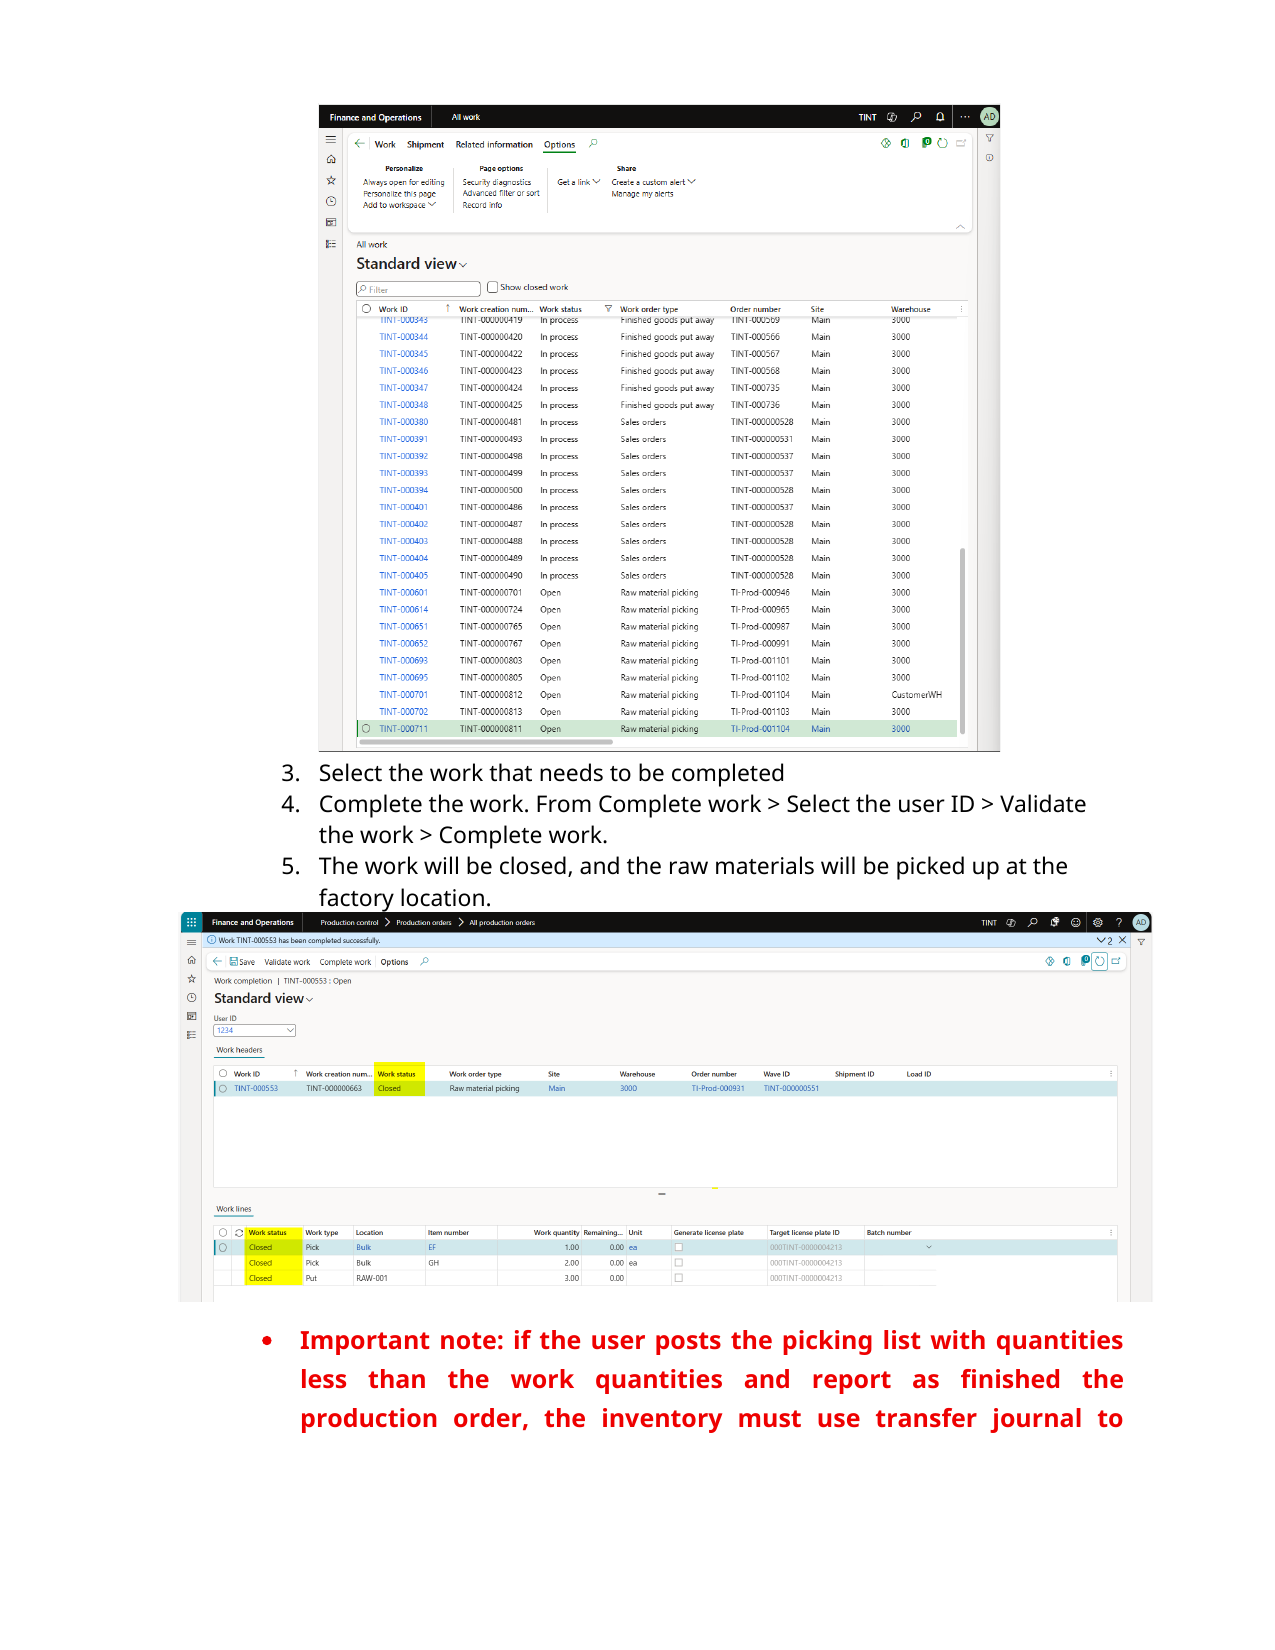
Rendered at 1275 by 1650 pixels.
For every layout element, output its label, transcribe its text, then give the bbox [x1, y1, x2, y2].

list Complete the work. From Complete work > Select the user ID > Validate the work > Complete work. [281, 788, 1125, 850]
list The work will be closed, and the raw materials will be picked up at the factory location. [281, 850, 1125, 912]
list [262, 1323, 1125, 1435]
list Select the work that needs to be completed [281, 757, 1125, 788]
picture [318, 103, 1001, 752]
picture [178, 912, 1154, 1302]
